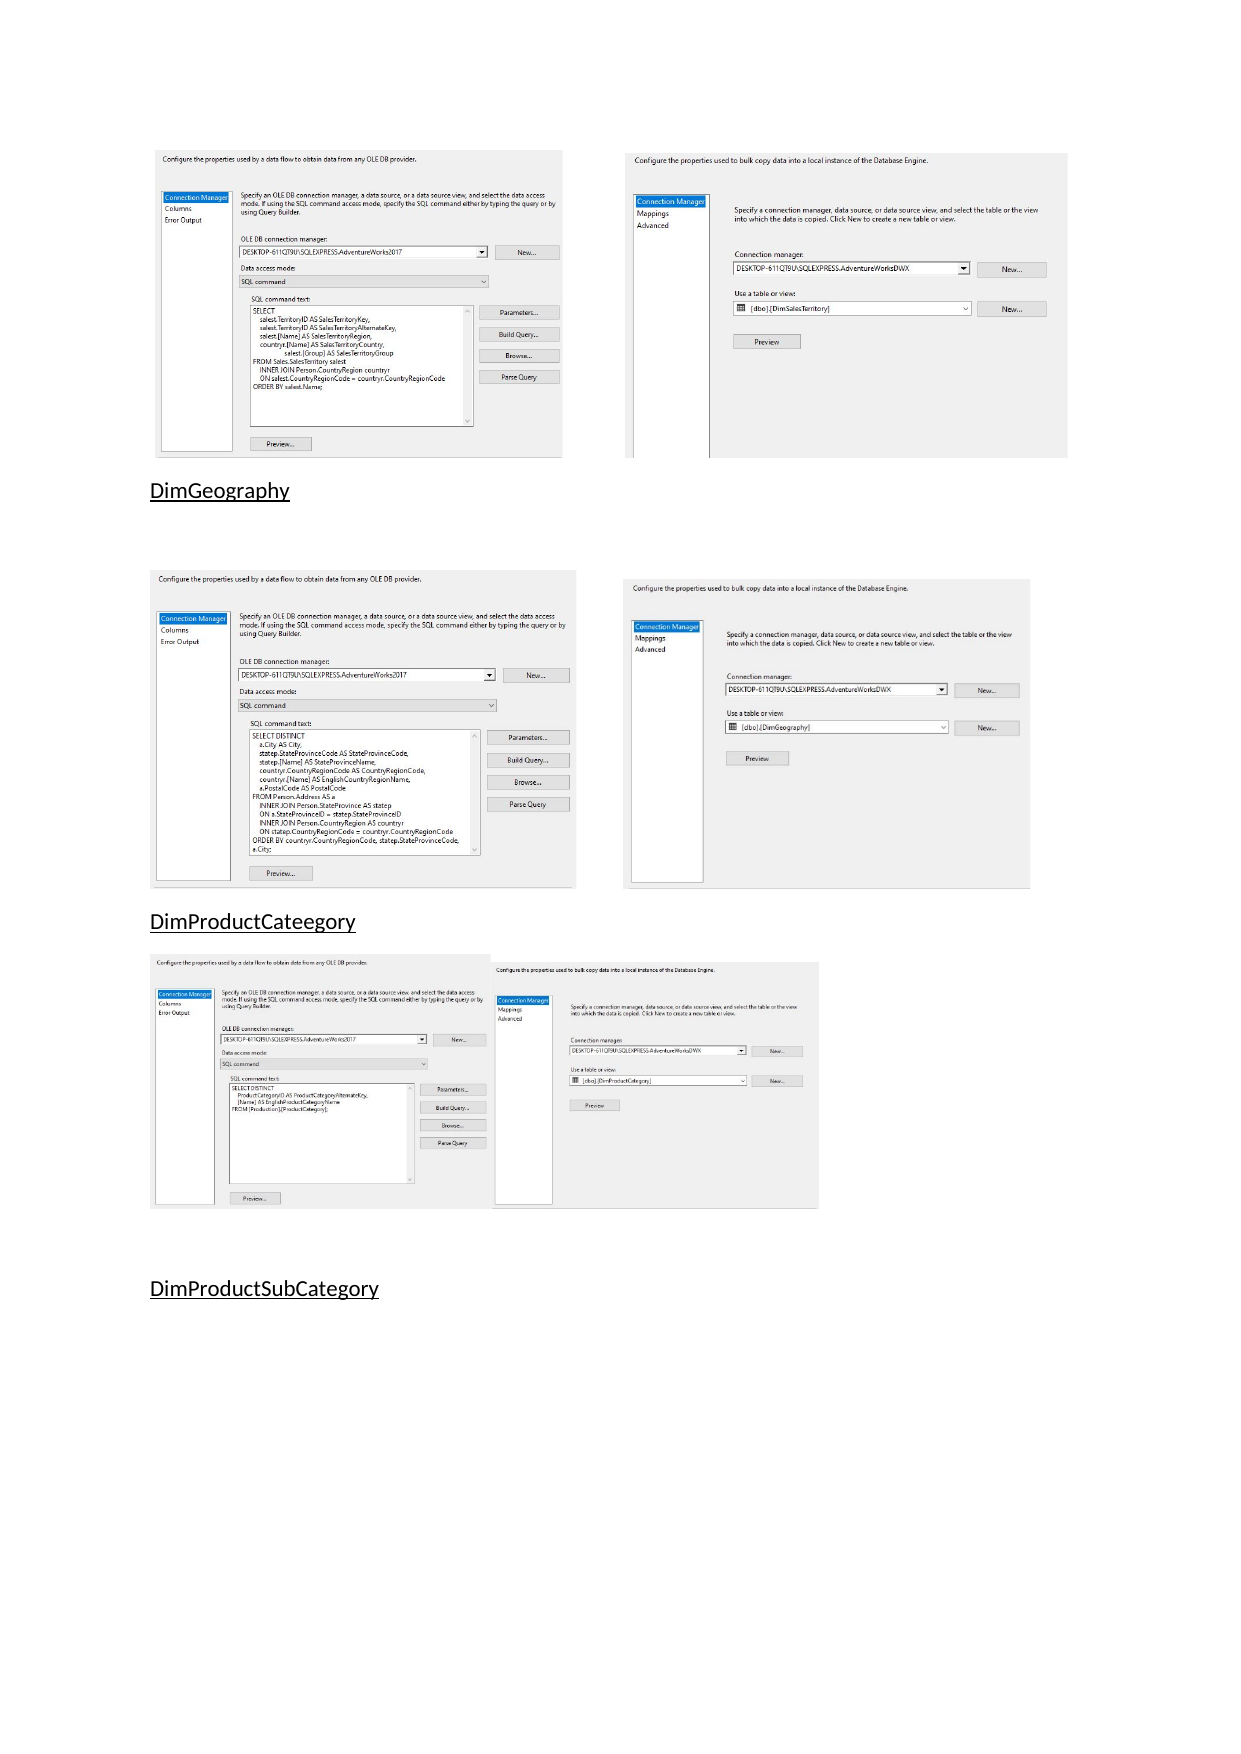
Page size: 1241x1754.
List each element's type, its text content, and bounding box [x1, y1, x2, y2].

text DimProductSubCategory [150, 1274, 1090, 1302]
text DimGeography [150, 476, 1090, 504]
text DimProductCateegory [150, 907, 1090, 936]
picture [625, 153, 1068, 458]
picture [623, 579, 1031, 889]
picture [150, 954, 819, 1209]
picture [155, 150, 563, 458]
picture [150, 570, 577, 889]
